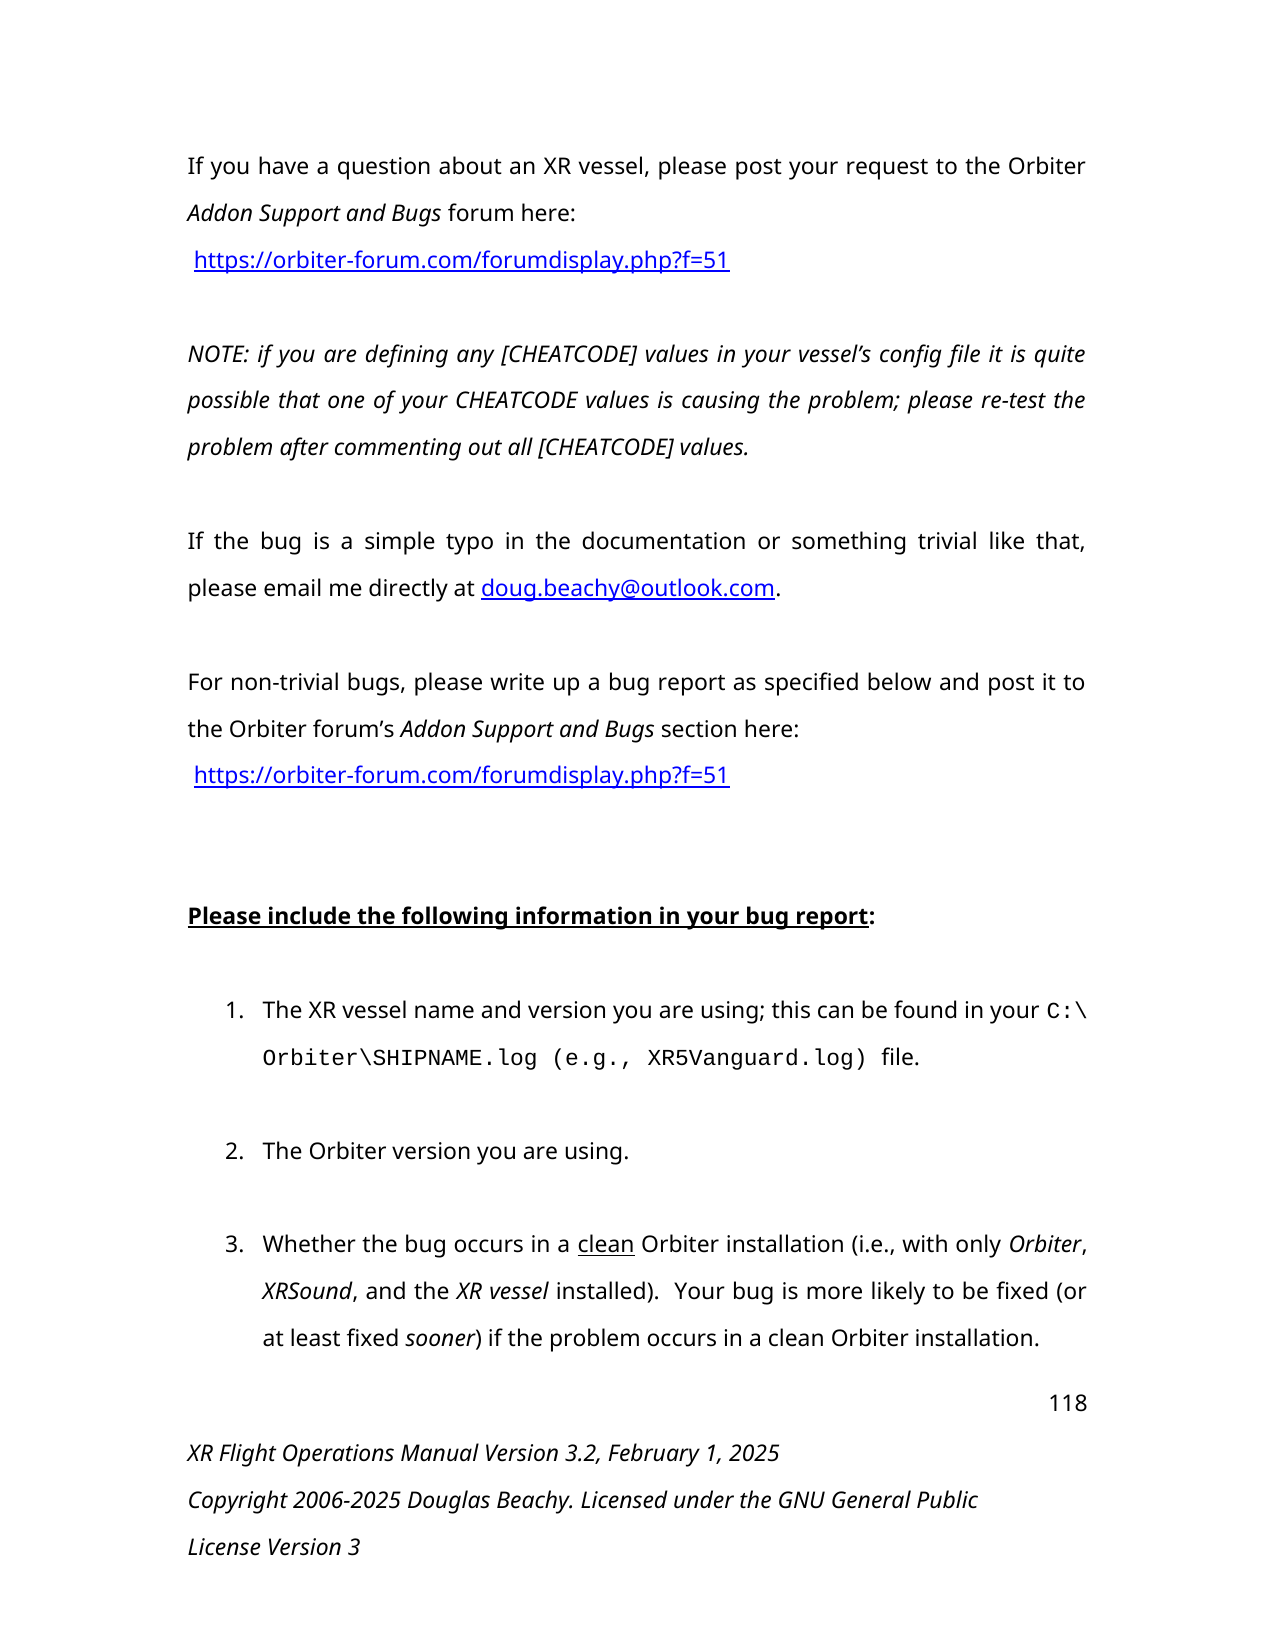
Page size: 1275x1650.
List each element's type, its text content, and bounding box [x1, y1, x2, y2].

text Please include the following information in your bug report: [187, 900, 1087, 931]
text https://orbiter-forum.com/forumdisplay.php?f=51 [187, 759, 1087, 791]
text If you have a question about an XR vessel, please post your request to the Orbiter Addon Support and Bugs forum here: [187, 150, 1087, 228]
text If the bug is a simple typo in the documentation or something trivial like that, please email me directly at doug.beachy@outlook.com. [187, 525, 1087, 603]
text https://orbiter-forum.com/forumdisplay.php?f=51 [187, 244, 1087, 275]
text NOTE: if you are defining any [CHEATCODE] values in your vessel’s config file it is quite possible that one of your CHEATCODE values is causing the problem; please re-test the problem after commenting out all [CHEATCODE] values. [187, 337, 1087, 462]
list The Orbiter version you are using. [225, 1134, 1087, 1166]
text For non-trivial bugs, please write up a bug report as specified below and post it to the Orbiter forum’s Addon Support and Bugs section here: [187, 666, 1087, 744]
list Whether the bug occurs in a clean Orbiter installation (i.e., with only Orbiter, XRSound, and the XR vessel installed). Your bug is more likely to be fixed (or at least fixed sooner) if the problem occurs in a clean Orbiter installation. [225, 1228, 1087, 1353]
list The XR vessel name and version you are using; this can be found in your C:\Orbiter\SHIPNAME.log (e.g., XR5Vanguard.log) file. [225, 994, 1087, 1072]
